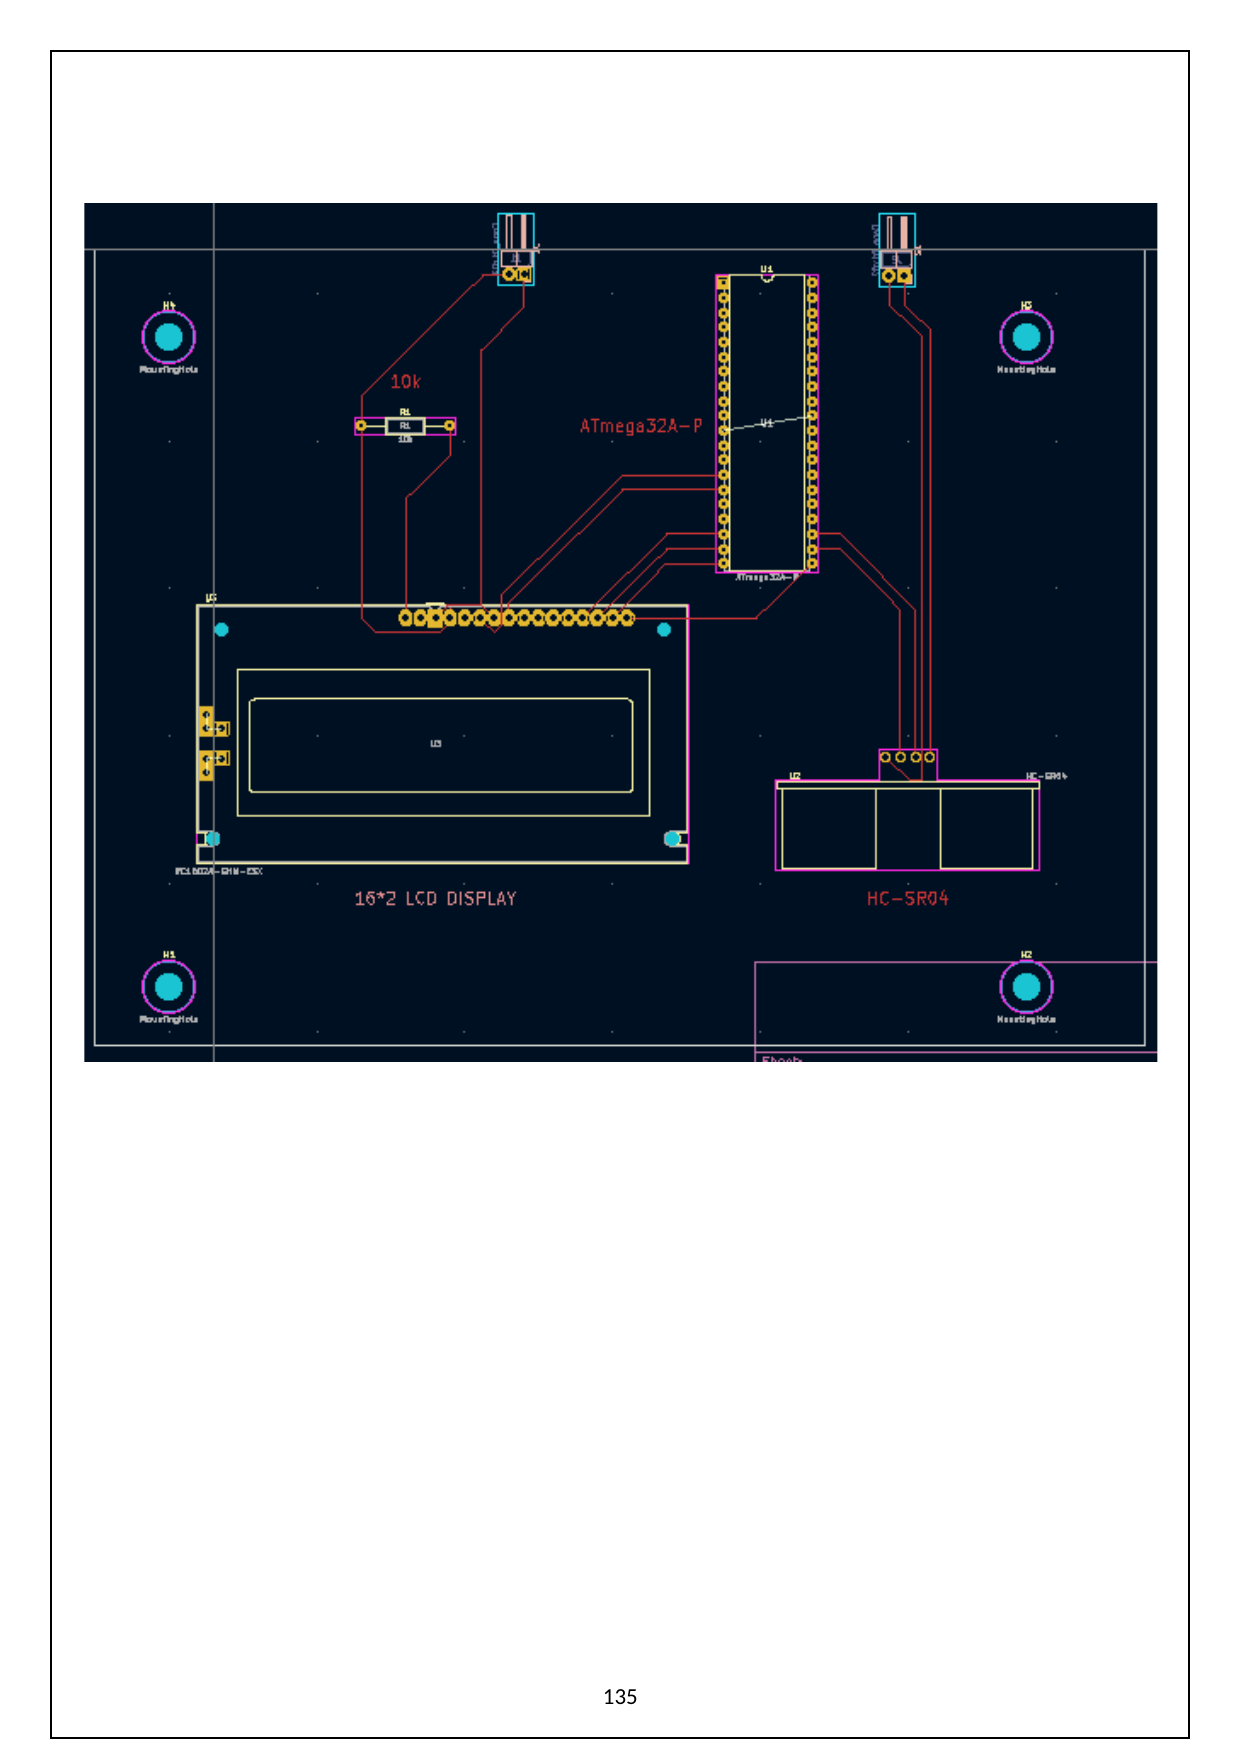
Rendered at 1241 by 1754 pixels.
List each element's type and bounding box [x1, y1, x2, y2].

picture [84, 203, 1158, 1062]
